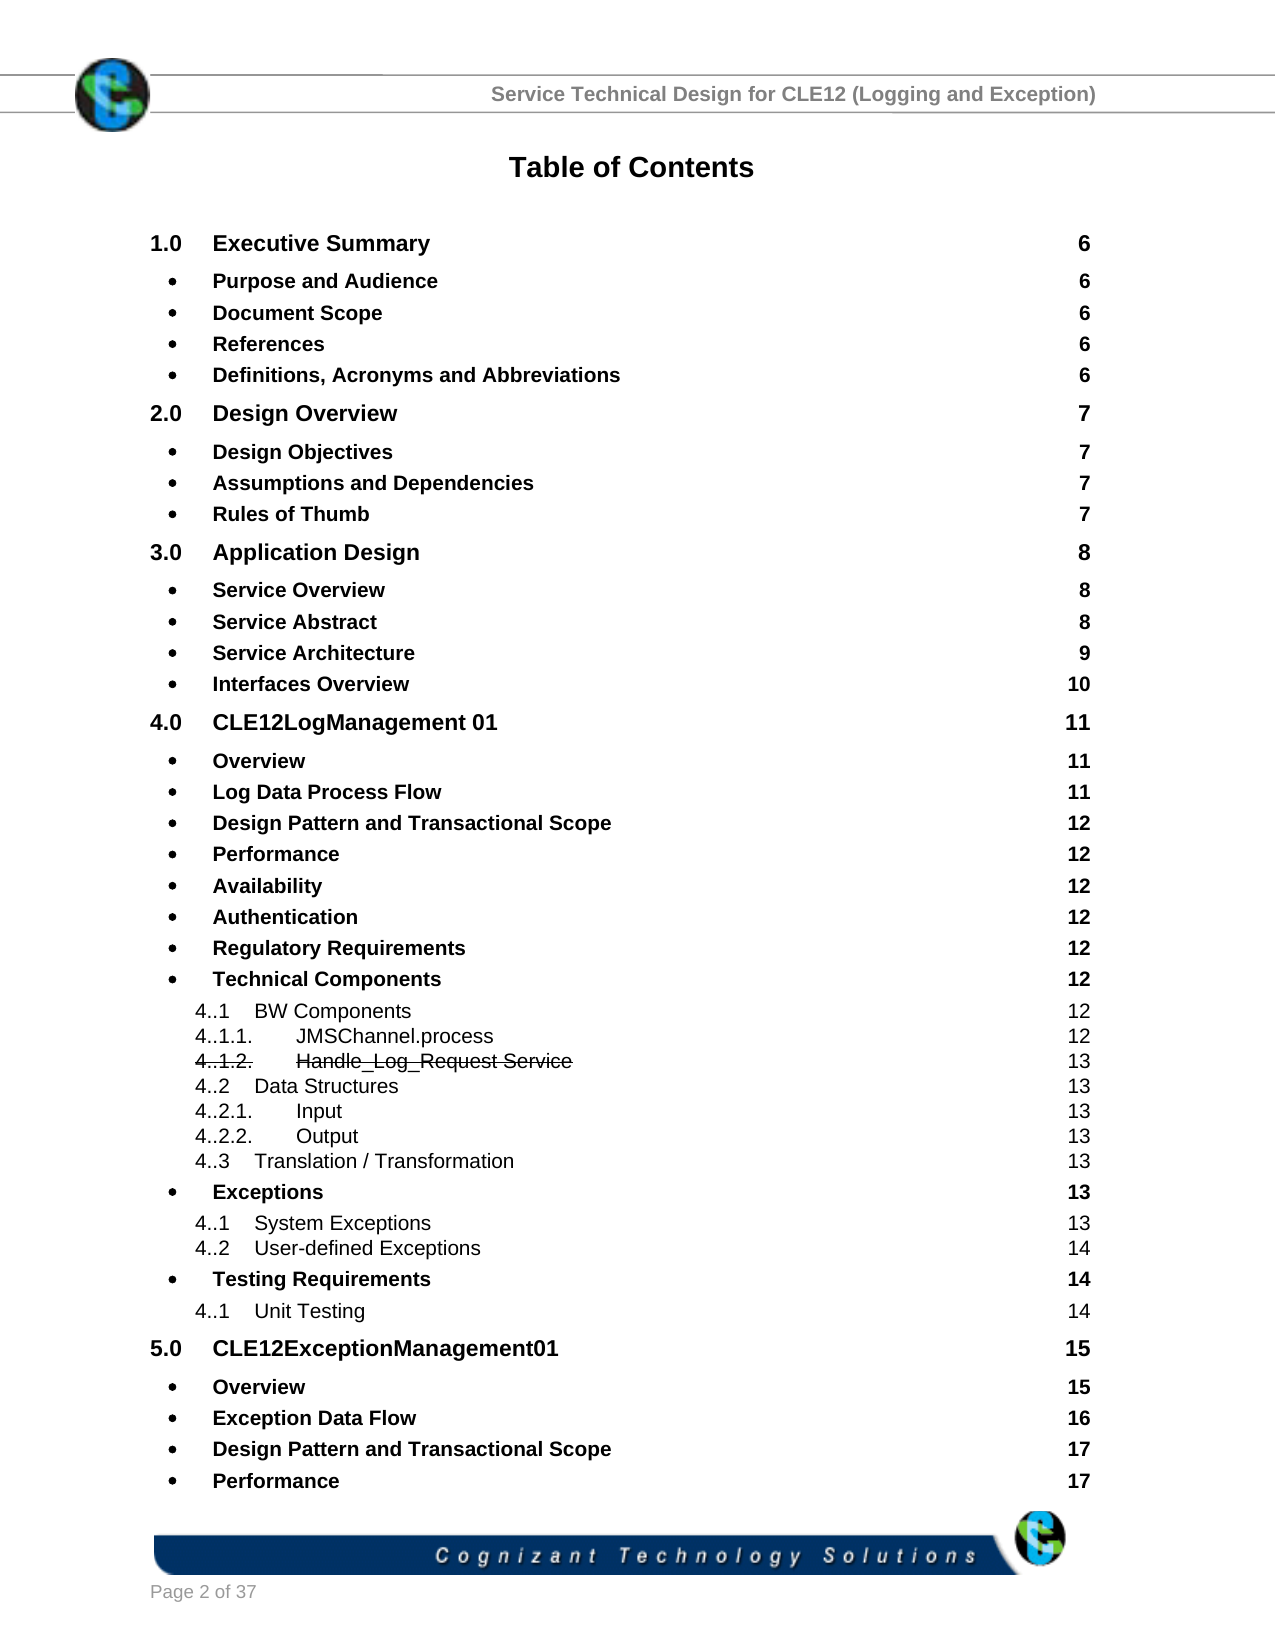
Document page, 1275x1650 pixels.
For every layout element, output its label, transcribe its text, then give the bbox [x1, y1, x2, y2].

text  Overview 11 [169, 747, 1113, 772]
text 4..2 User-defined Exceptions 14 [195, 1235, 1113, 1260]
text  Authentication 12 [169, 904, 1113, 929]
text  Performance 12 [169, 841, 1113, 866]
text 4..2 Data Structures 13 [195, 1072, 1113, 1097]
text  Testing Requirements 14 [169, 1266, 1113, 1291]
text  Design Pattern and Transactional Scope 12 [169, 810, 1113, 835]
text  Assumptions and Dependencies 7 [169, 470, 1113, 495]
text 4..1 System Exceptions 13 [195, 1210, 1113, 1235]
text  Performance 17 [169, 1468, 1113, 1493]
text  References 6 [169, 331, 1113, 356]
text 4..3 Translation / Transformation 13 [195, 1147, 1113, 1172]
text 4..2.1. Input 13 [195, 1097, 1113, 1122]
text Table of Contents [150, 150, 1113, 183]
text  Interfaces Overview 10 [169, 671, 1113, 696]
text 4..1.2. Handle_Log_Request Service 13 [195, 1047, 1113, 1072]
text 4..2.2. Output 13 [195, 1122, 1113, 1147]
text 4..1 BW Components 12 [195, 997, 1113, 1022]
text  Exception Data Flow 16 [169, 1405, 1113, 1430]
text 5.0 CLE12ExceptionManagement01 15 [150, 1335, 1113, 1361]
text 4..1.1. JMSChannel.process 12 [195, 1022, 1113, 1047]
picture [154, 1511, 1109, 1575]
text  Definitions, Acronyms and Abbreviations 6 [169, 362, 1113, 387]
text  Purpose and Audience 6 [169, 268, 1113, 293]
text 4..1 Unit Testing 14 [195, 1297, 1113, 1322]
text  Service Overview 8 [169, 577, 1113, 602]
text  Design Objectives 7 [169, 438, 1113, 463]
text  Service Abstract 8 [169, 609, 1113, 634]
text  Regulatory Requirements 12 [169, 935, 1113, 960]
text  Design Pattern and Transactional Scope 17 [169, 1436, 1113, 1461]
text  Service Architecture 9 [169, 640, 1113, 665]
text 1.0 Executive Summary 6 [150, 229, 1113, 256]
picture [75, 58, 150, 132]
text 4.0 CLE12LogManagement 01 11 [150, 709, 1113, 735]
text  Document Scope 6 [169, 300, 1113, 325]
text 2.0 Design Overview 7 [150, 400, 1113, 426]
text 3.0 Application Design 8 [150, 538, 1113, 565]
text  Availability 12 [169, 872, 1113, 897]
text  Overview 15 [169, 1374, 1113, 1399]
text  Rules of Thumb 7 [169, 501, 1113, 526]
text  Technical Components 12 [169, 966, 1113, 991]
text  Log Data Process Flow 11 [169, 779, 1113, 804]
text  Exceptions 13 [169, 1179, 1113, 1204]
